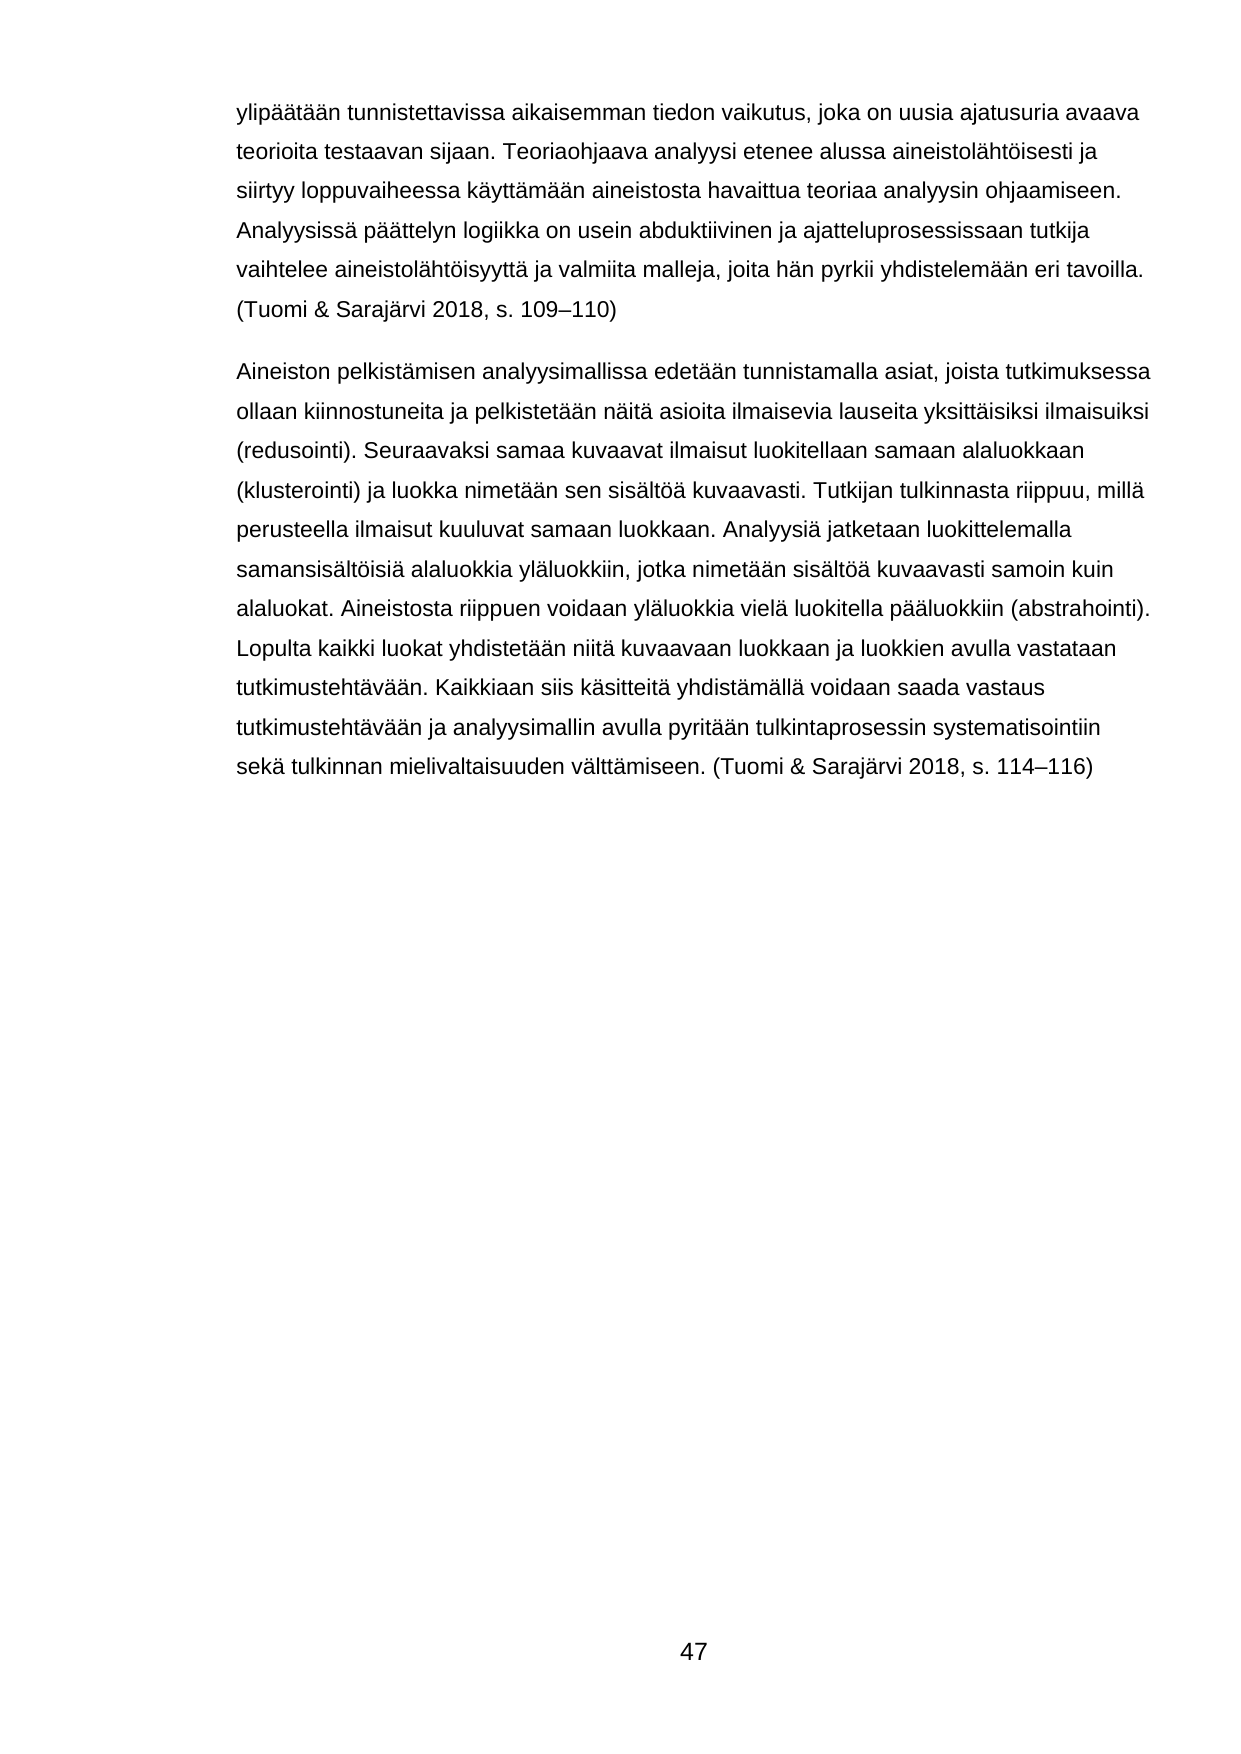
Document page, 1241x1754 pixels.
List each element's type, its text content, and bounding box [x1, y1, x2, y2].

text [236, 98, 1152, 322]
text Aineiston pelkistämisen analyysimallissa edetään tunnistamalla asiat, joista tutkimuksessa ollaan kiinnostuneita ja pelkistetään näitä asioita ilmaisevia lauseita yksittäisiksi ilmaisuiksi (redusointi). Seuraavaksi samaa kuvaavat ilmaisut luokitellaan samaan alaluokkaan (klusterointi) ja luokka nimetään sen sisältöä kuvaavasti. Tutkijan tulkinnasta riippuu, millä perusteella ilmaisut kuuluvat samaan luokkaan. Analyysiä jatketaan luokittelemalla samansisältöisiä alaluokkia yläluokkiin, jotka nimetään sisältöä kuvaavasti samoin kuin alaluokat. Aineistosta riippuen voidaan yläluokkia vielä luokitella pääluokkiin (abstrahointi). Lopulta kaikki luokat yhdistetään niitä kuvaavaan luokkaan ja luokkien avulla vastataan tutkimustehtävään. Kaikkiaan siis käsitteitä yhdistämällä voidaan saada vastaus tutkimustehtävään ja analyysimallin avulla pyritään tulkintaprosessin systematisointiin sekä tulkinnan mielivaltaisuuden välttämiseen. (Tuomi & Sarajärvi 2018, s. 114–116) [236, 358, 1152, 779]
